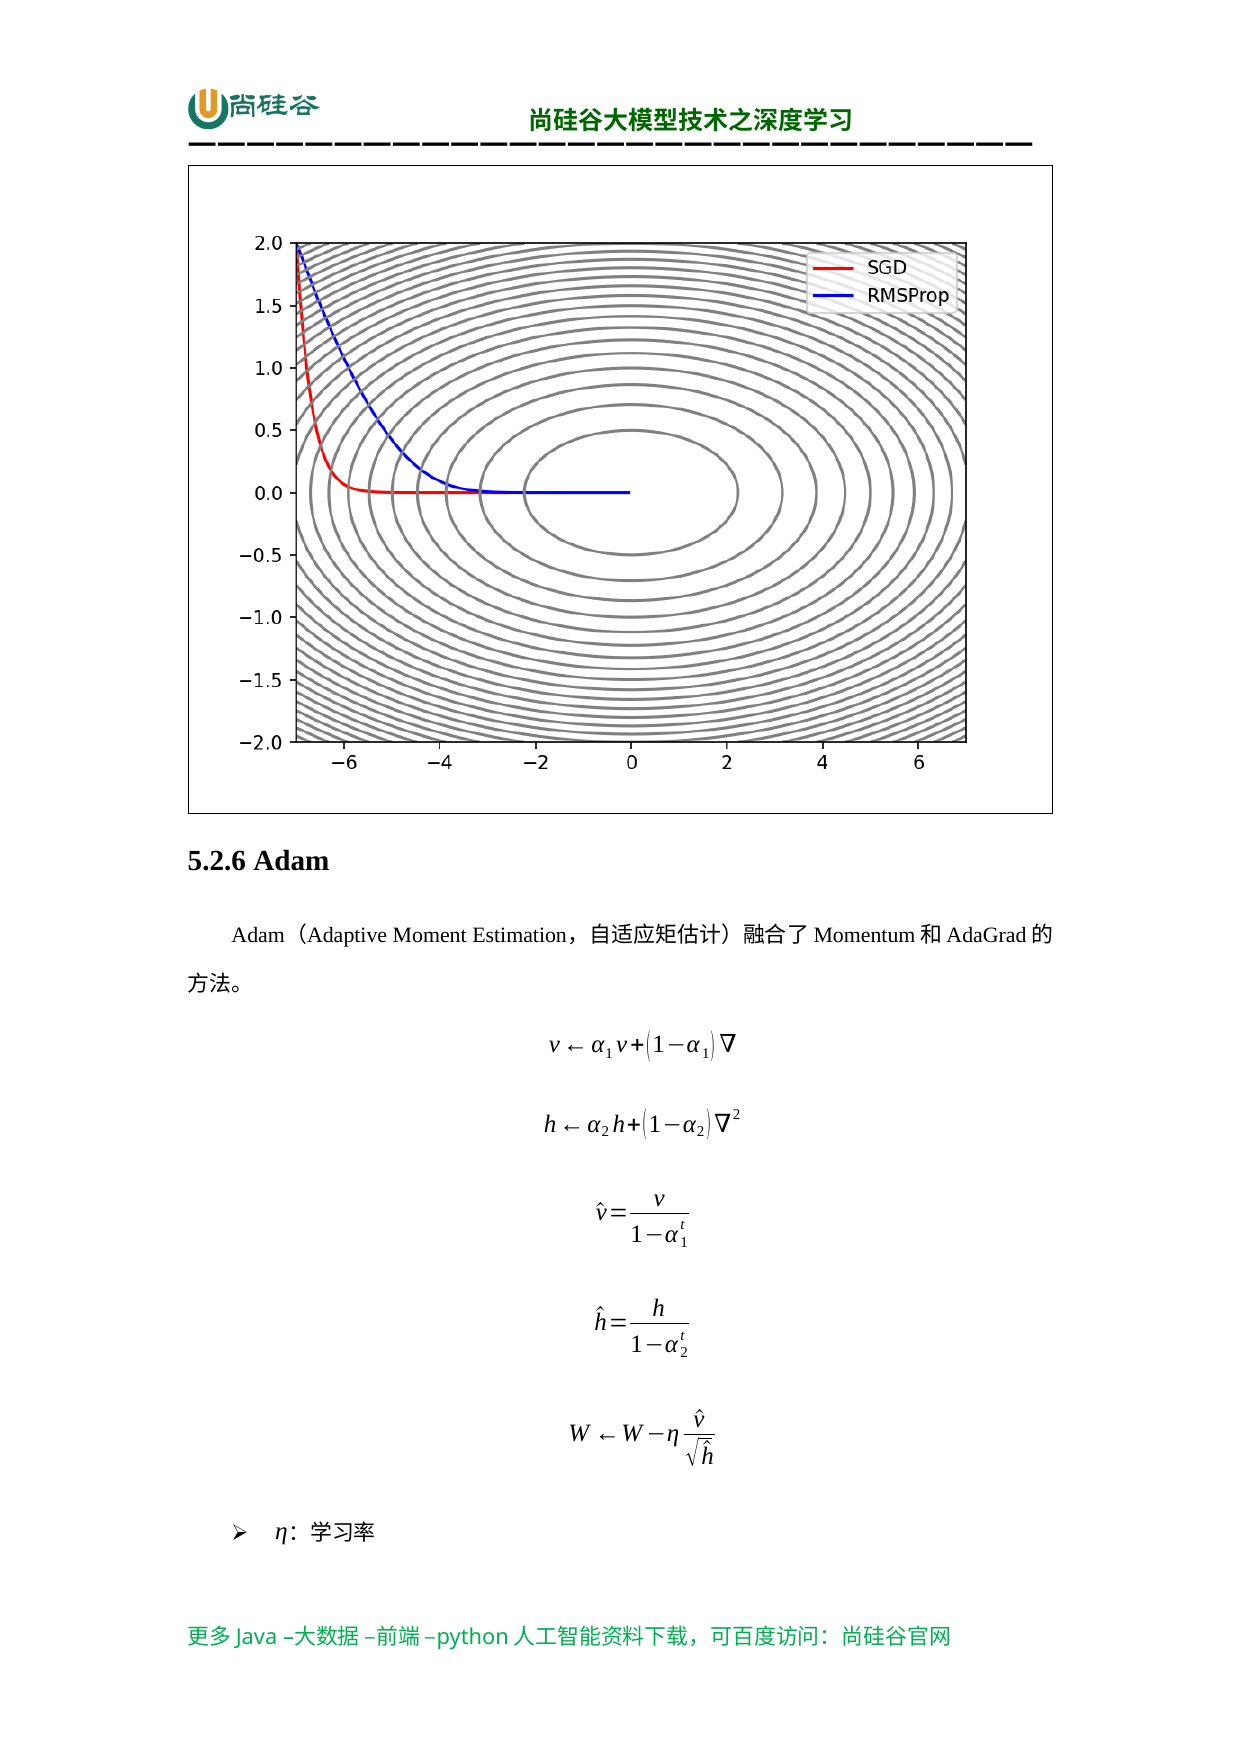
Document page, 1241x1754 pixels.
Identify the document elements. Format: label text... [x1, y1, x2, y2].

text Adam [187, 827, 1053, 892]
picture [187, 88, 321, 130]
text ：学习率 [187, 1499, 1053, 1564]
picture [189, 166, 1052, 813]
text Adam（Adaptive Moment Estimation，自适应矩估计）融合了Momentum和AdaGrad的方法。 [187, 917, 1053, 998]
